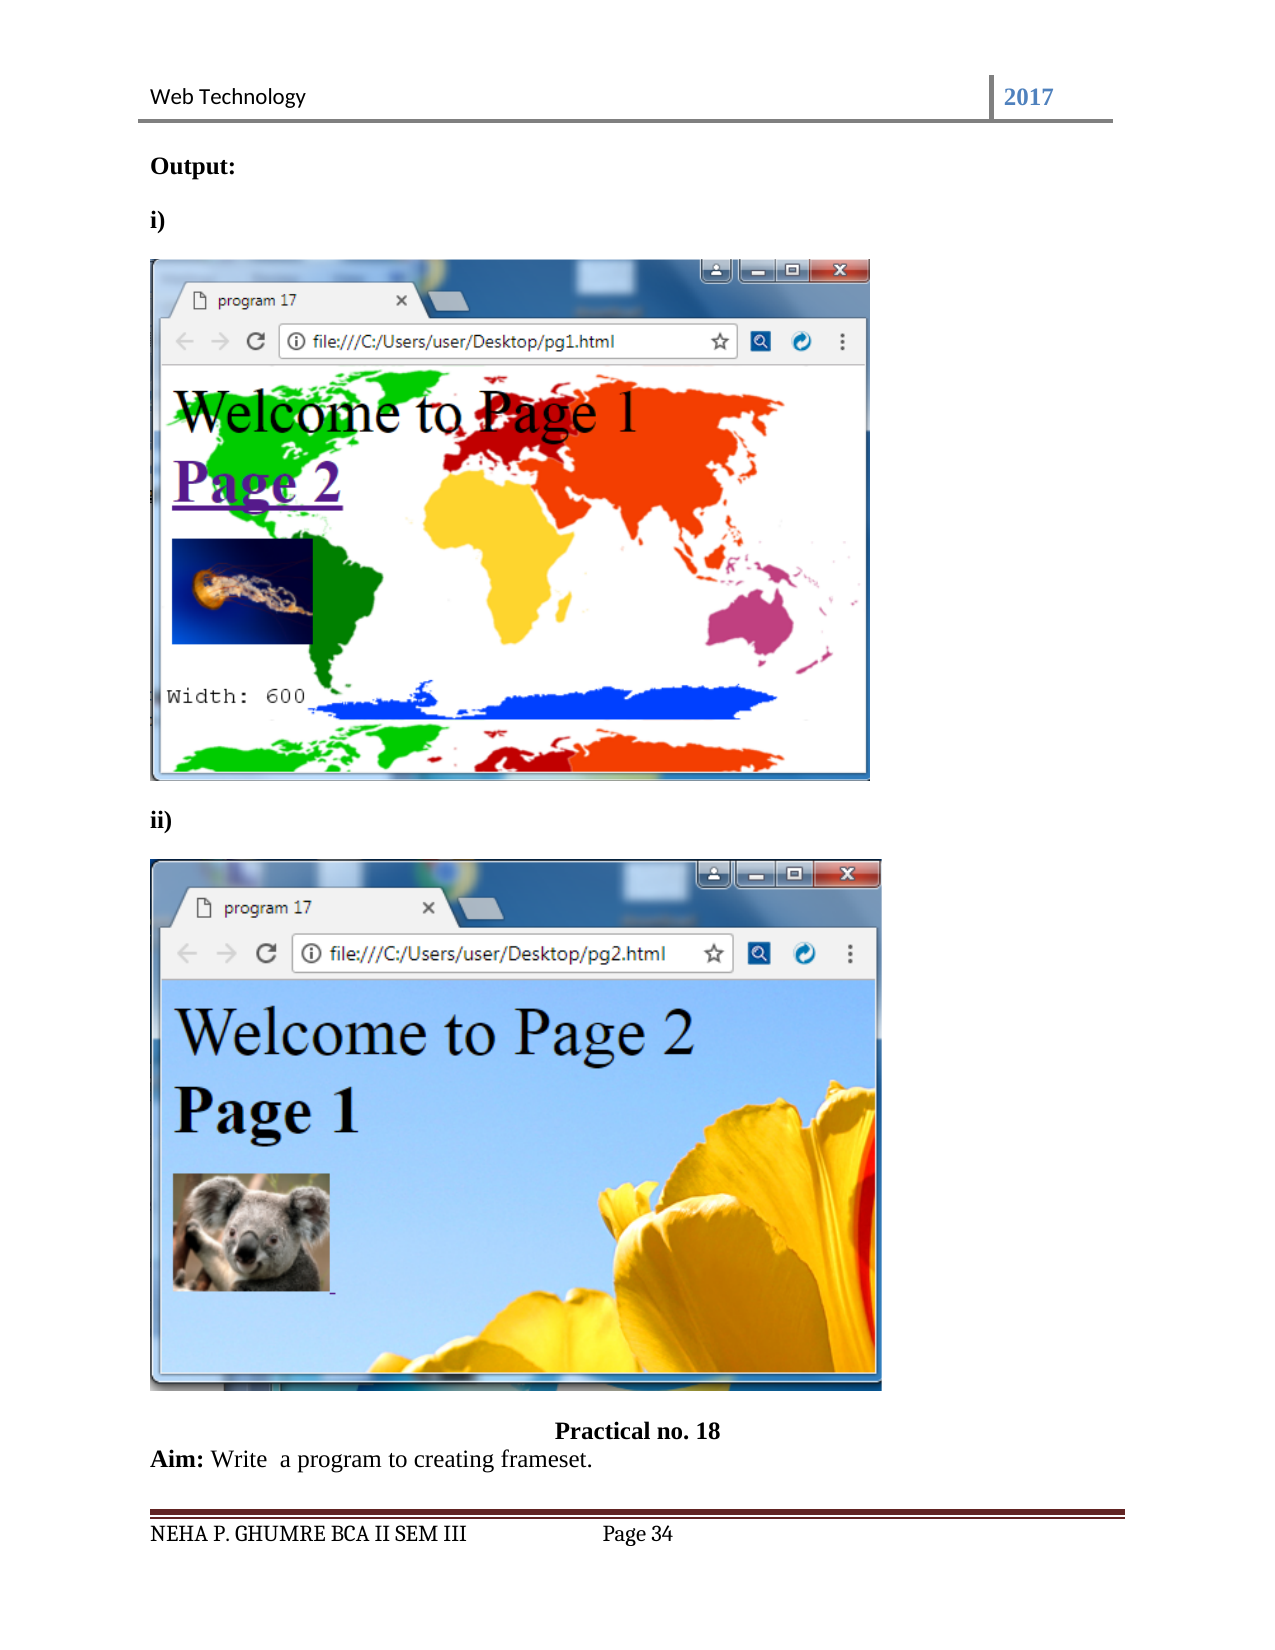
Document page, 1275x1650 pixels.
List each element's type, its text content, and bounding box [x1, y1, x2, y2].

text Output: [150, 151, 1125, 180]
text Aim: Write a program to creating frameset. [150, 1444, 1125, 1473]
picture [150, 859, 882, 1391]
picture [150, 259, 870, 781]
text Practical no. 18 [150, 1416, 1125, 1444]
text ii) [150, 805, 1125, 834]
text i) [150, 205, 1125, 234]
